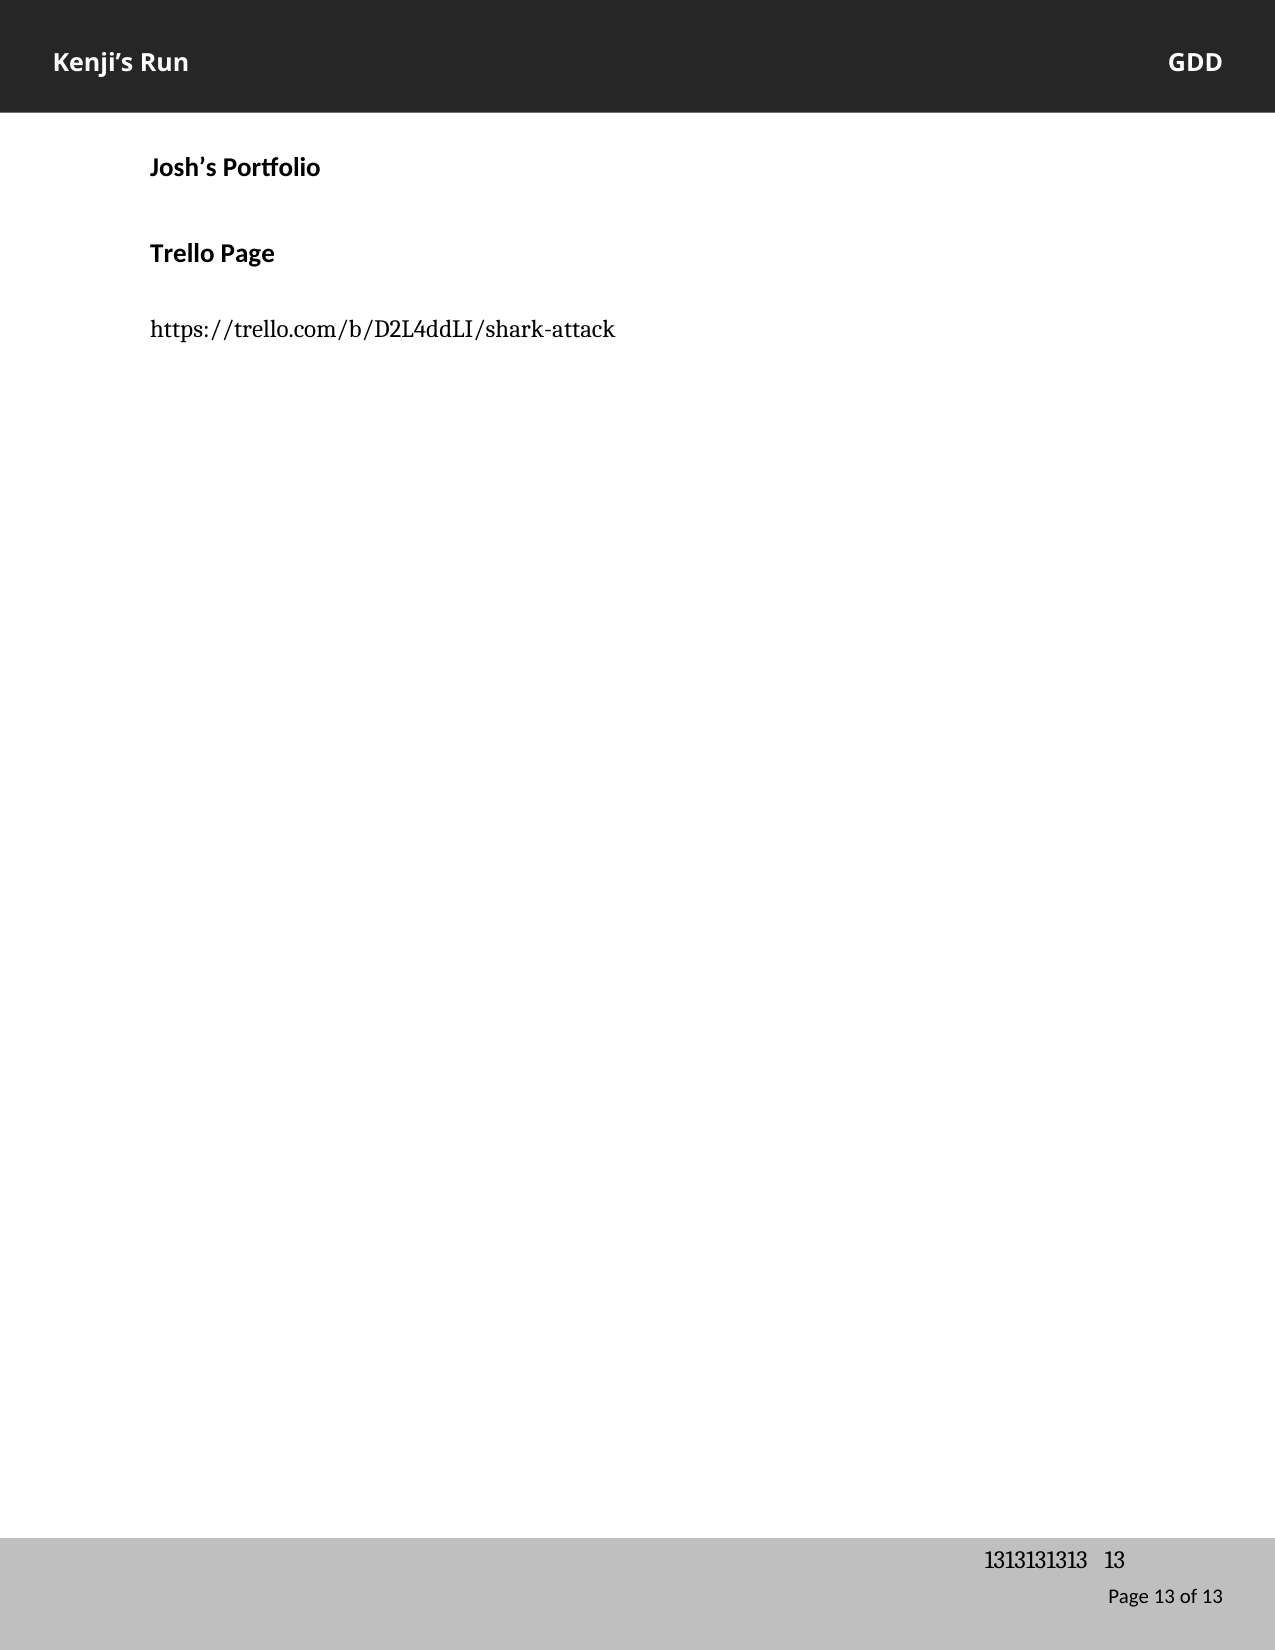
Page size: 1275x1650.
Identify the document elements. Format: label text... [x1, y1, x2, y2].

text https://trello.com/b/D2L4ddLI/shark-attack [150, 315, 1125, 343]
subtitle Trello Page [150, 237, 1125, 269]
subtitle Josh’s Portfolio [150, 150, 1125, 183]
